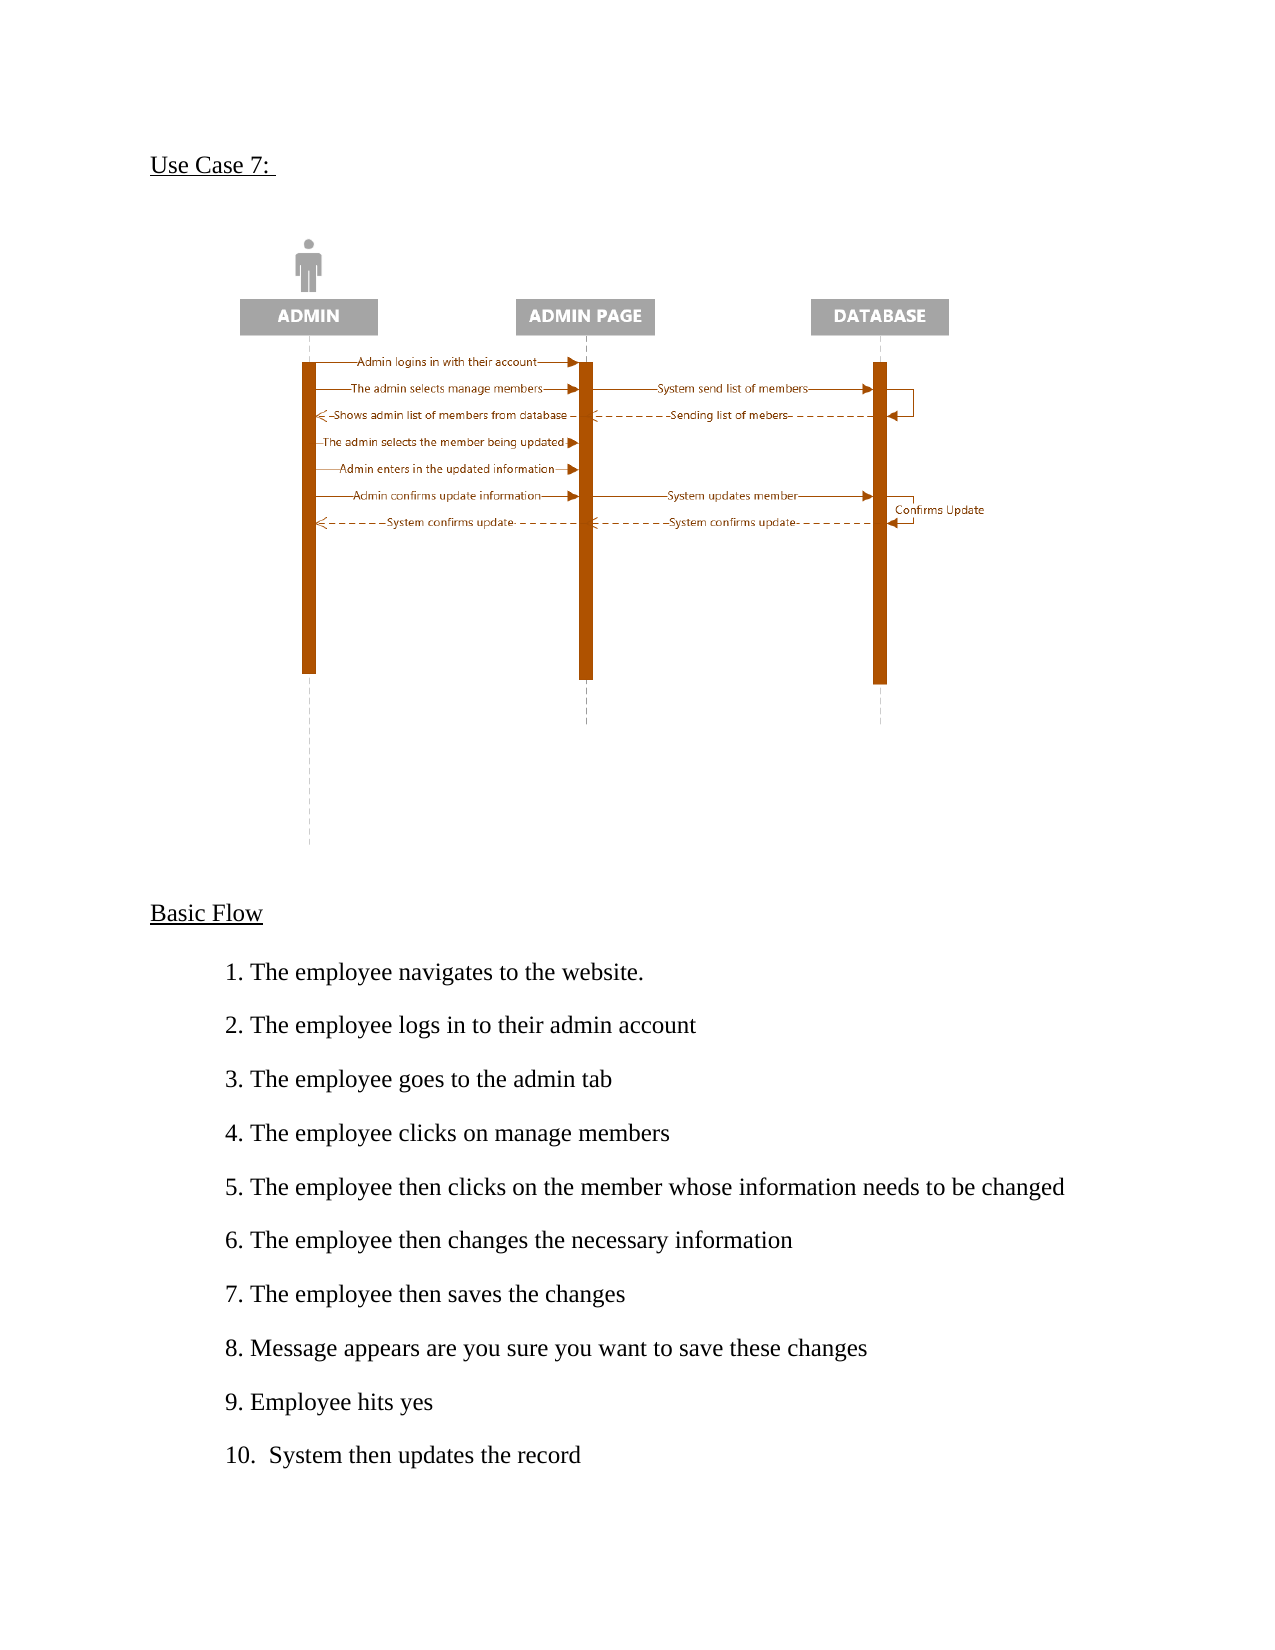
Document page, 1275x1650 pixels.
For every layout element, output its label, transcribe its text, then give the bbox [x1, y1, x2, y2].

text Basic Flow [150, 898, 1125, 927]
text 3. The employee goes to the admin tab [225, 1064, 1125, 1093]
text 1. The employee navigates to the website. [225, 957, 1125, 985]
text 8. Message appears are you sure you want to save these changes [225, 1333, 1125, 1362]
text 6. The employee then changes the necessary information [225, 1225, 1125, 1254]
text 9. Employee hits yes [225, 1387, 1125, 1415]
text 4. The employee clicks on manage members [225, 1118, 1125, 1147]
picture [150, 208, 1009, 870]
text Use Case 7: [150, 150, 1125, 179]
text 10. System then updates the record [225, 1440, 1125, 1469]
text 5. The employee then clicks on the member whose information needs to be changed [225, 1172, 1125, 1200]
text 7. The employee then saves the changes [225, 1279, 1125, 1308]
text 2. The employee logs in to their admin account [225, 1010, 1125, 1039]
